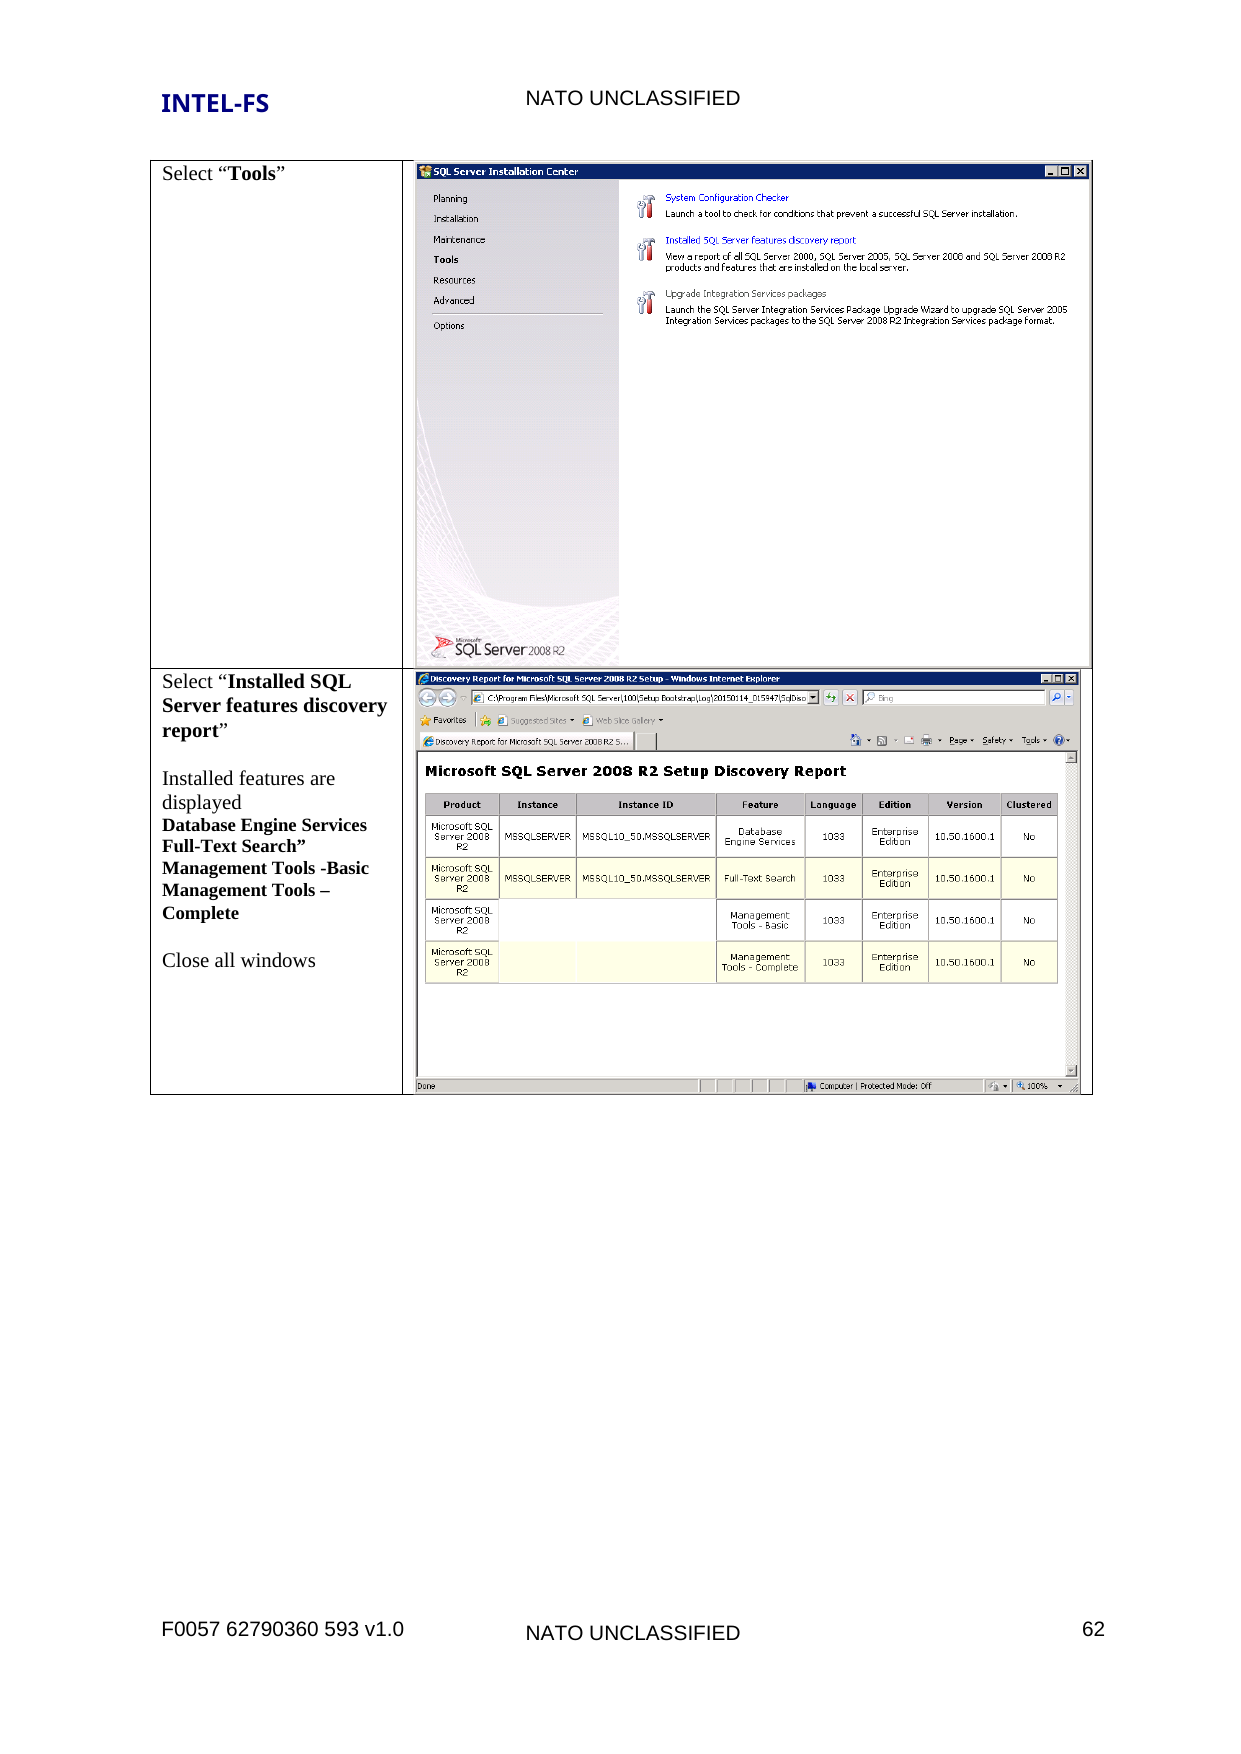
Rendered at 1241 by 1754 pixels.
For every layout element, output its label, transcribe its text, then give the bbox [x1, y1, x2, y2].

table_cell [403, 161, 413, 668]
table_cell Select “Tools” [151, 161, 402, 668]
table_cell [1081, 669, 1092, 1094]
table_cell [403, 669, 413, 1094]
table_cell Select “Installed SQL Server features discovery report” Installed features are displayed Database Engine Services Full-Text Search” Management Tools -Basic Management Tools – Complete Close all windows [151, 669, 402, 1094]
picture [413, 160, 1092, 1095]
